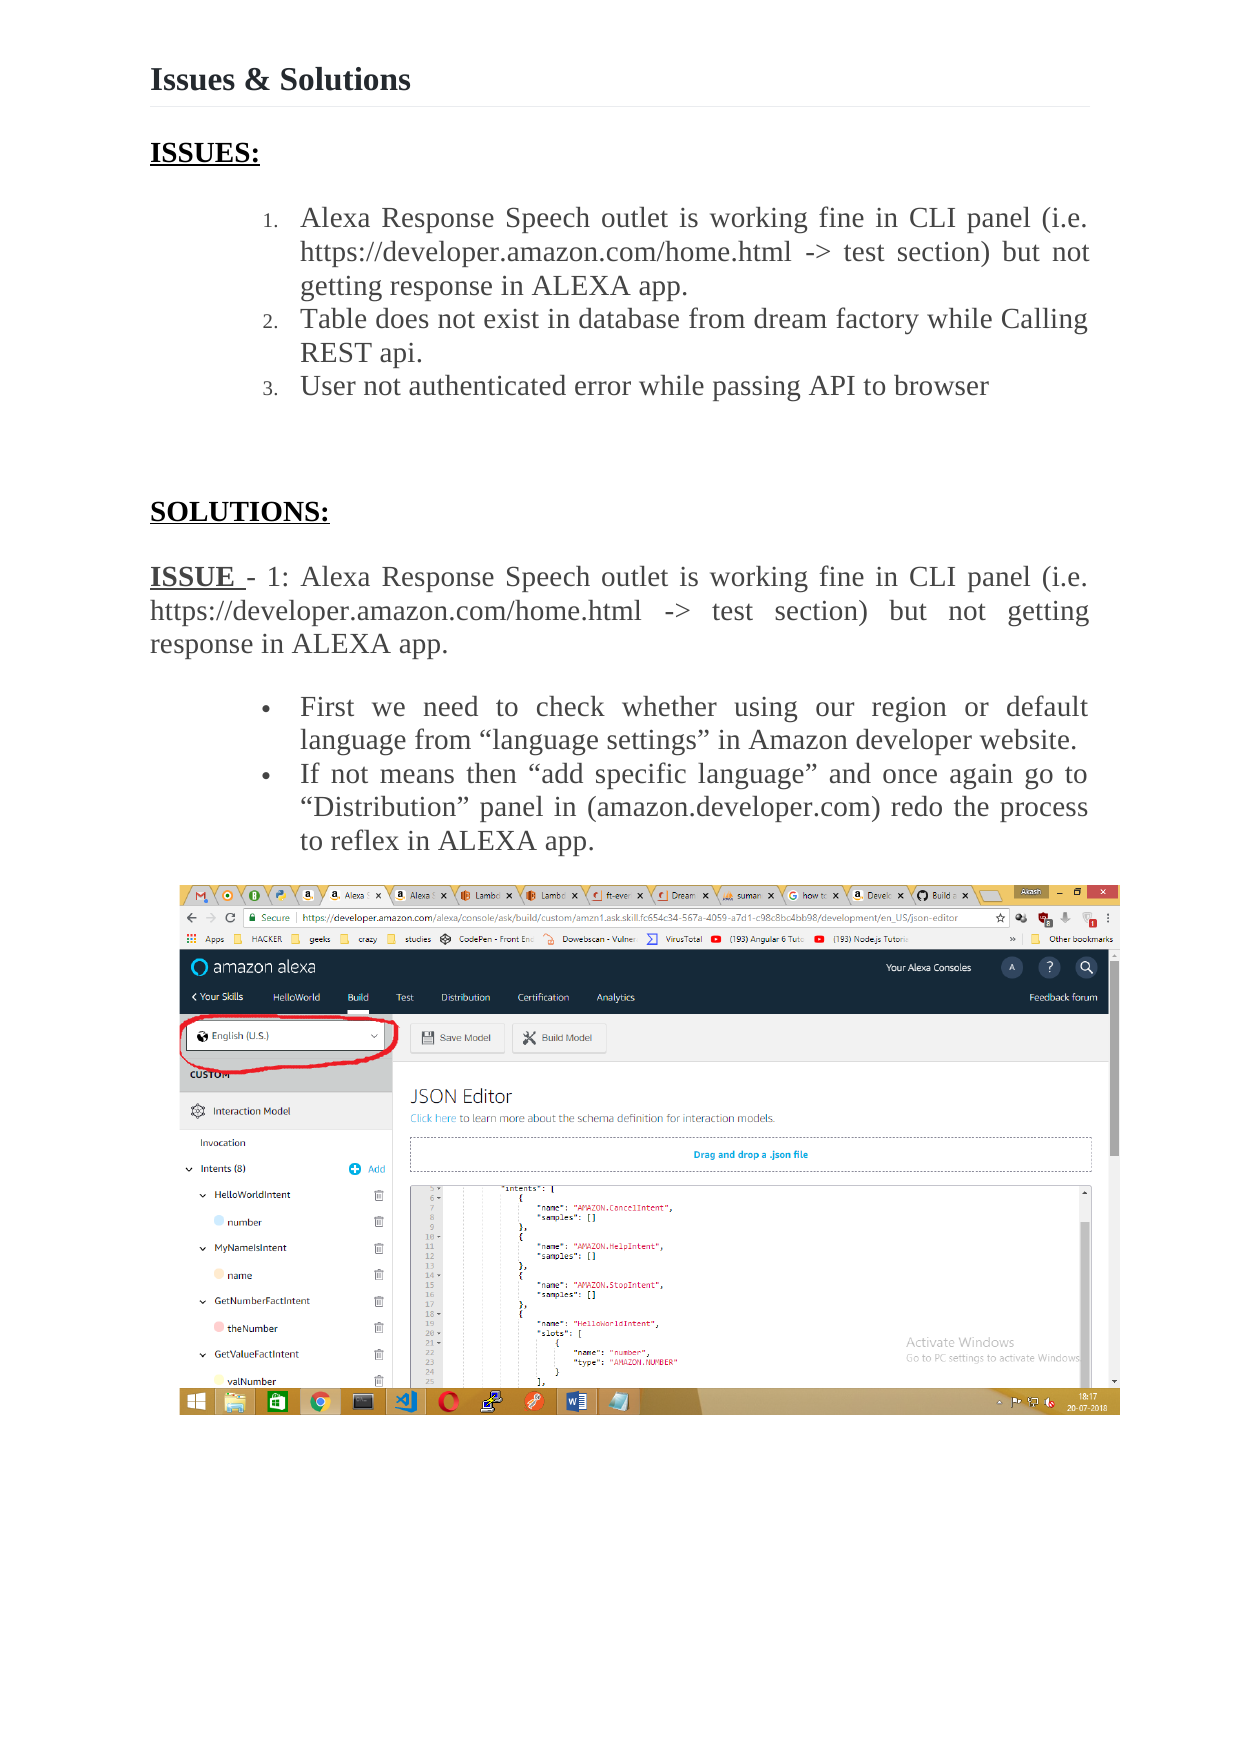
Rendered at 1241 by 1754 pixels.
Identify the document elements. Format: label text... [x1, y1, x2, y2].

list If not means then “add specific language” and once again go to “Distribution” panel in (amazon.developer.com) redo the process to reflex in ALEXA app. [262, 756, 1090, 857]
subtitle Issues & Solutions [150, 59, 1090, 106]
list Alexa Response Speech outlet is working fine in CLI panel (i.e. https://developer.amazon.com/home.html -> test section) but not getting response in ALEXA app. [262, 201, 1090, 301]
text ISSUE - 1: Alexa Response Speech outlet is working fine in CLI panel (i.e. https://developer.amazon.com/home.html -> test section) but not getting response in ALEXA app. [150, 559, 1090, 660]
picture [179, 885, 1120, 1415]
list User not authenticated error while passing API to browser [262, 368, 1090, 402]
list First we need to check whether using our region or default language from “language settings” in Amazon developer website. [262, 689, 1090, 756]
text SOLUTIONS: [150, 494, 1090, 527]
text ISSUES: [150, 135, 1090, 169]
list Table does not exist in database from dream factory while Calling REST api. [262, 301, 1090, 368]
